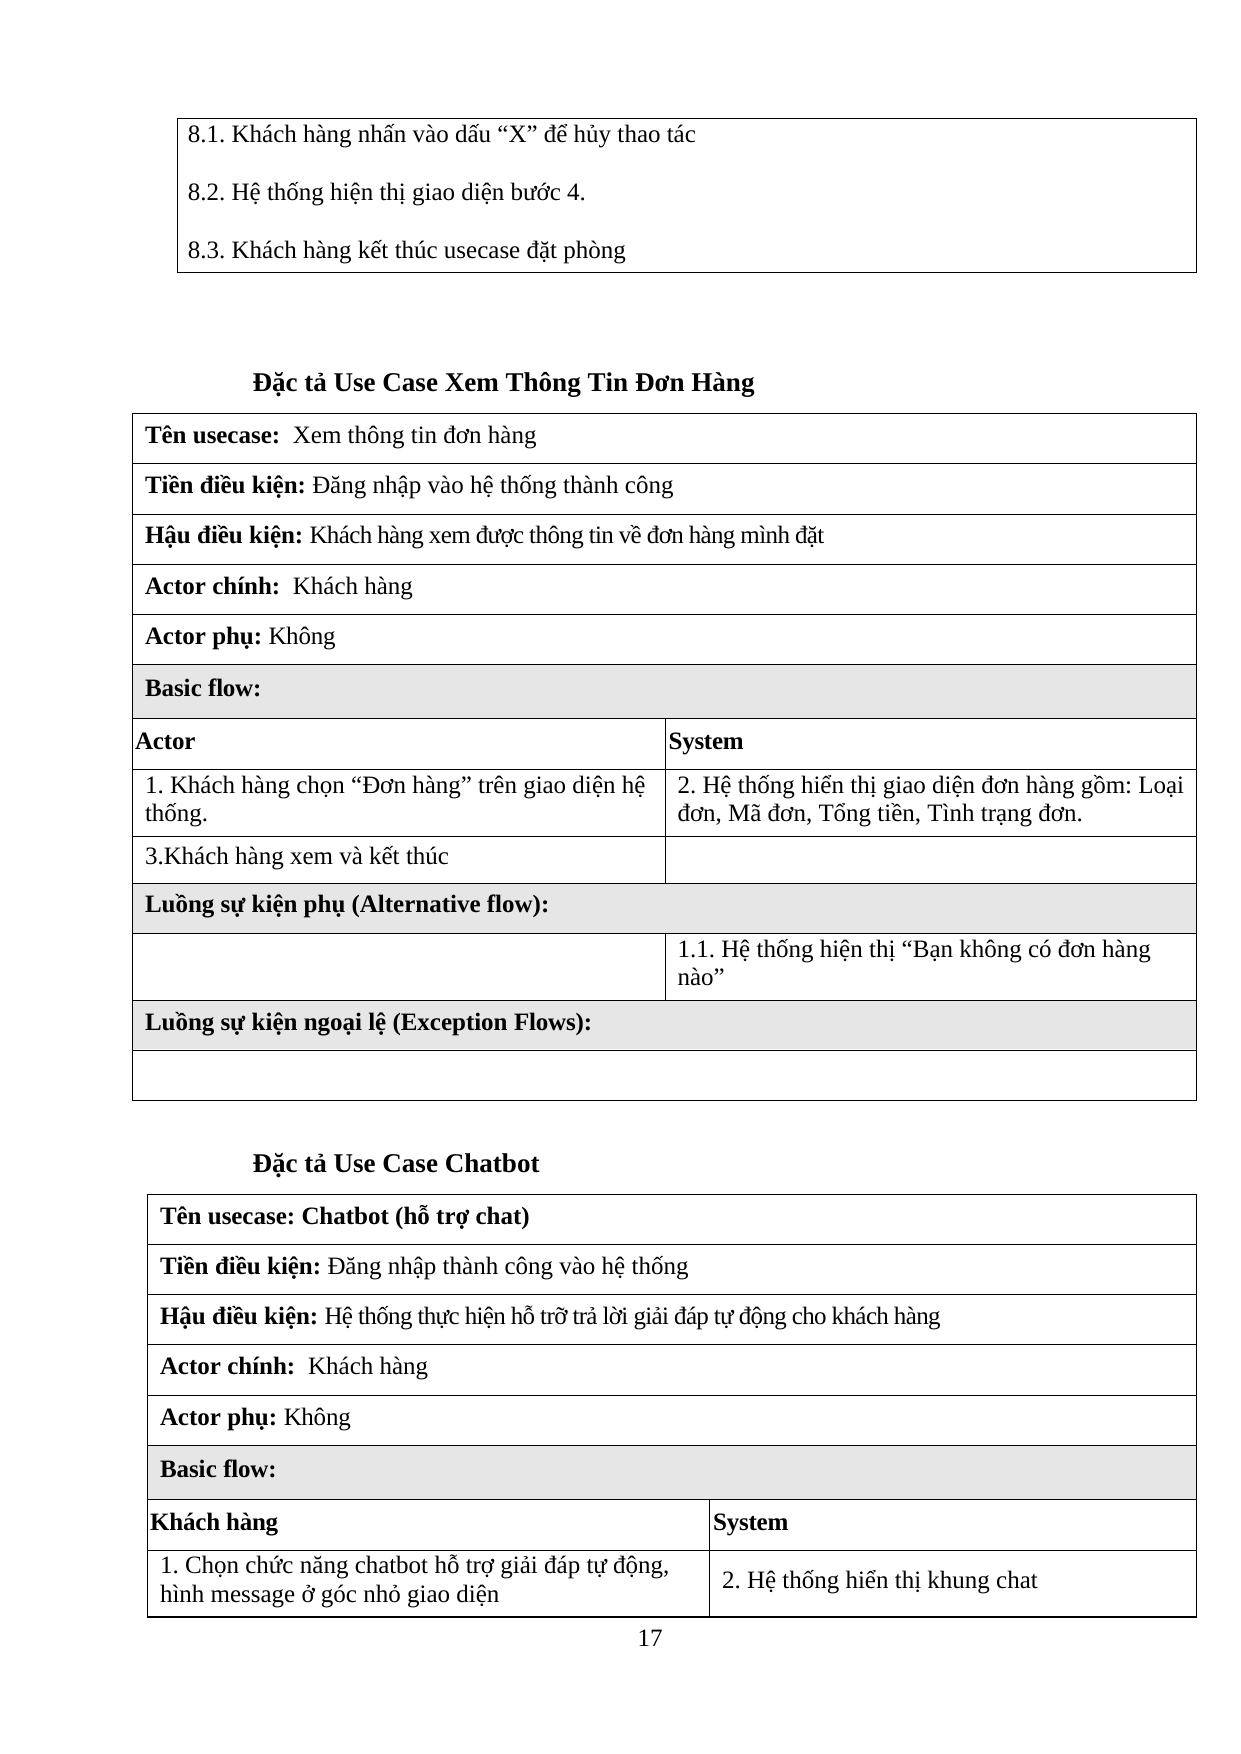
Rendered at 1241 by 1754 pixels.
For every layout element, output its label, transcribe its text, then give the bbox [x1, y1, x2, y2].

table_cell Basic flow: [133, 665, 1196, 718]
table_header Tên usecase: Chatbot (hỗ trợ chat) [148, 1195, 1196, 1244]
table_cell Luồng sự kiện ngoại lệ (Exception Flows): [133, 1001, 1196, 1049]
table_cell 8.1. Khách hàng nhấn vào dấu “X” để hủy thao tác 8.2. Hệ thống hiện thị giao diện bước 4. 8.3. Khách hàng kết thúc usecase đặt phòng [178, 119, 1196, 272]
table_cell Tiền điều kiện: Đăng nhập thành công vào hệ thống [148, 1245, 1196, 1294]
table_header Tên usecase: Xem thông tin đơn hàng [133, 414, 1196, 463]
table_cell Luồng sự kiện phụ (Alternative flow): [133, 884, 1196, 933]
table_cell Actor phụ: Không [133, 615, 1196, 664]
table_cell [666, 837, 1196, 882]
table_cell Actor phụ: Không [148, 1396, 1196, 1445]
table_cell 1. Khách hàng chọn “Đơn hàng” trên giao diện hệ thống. [133, 770, 665, 836]
table_cell 2. Hệ thống hiển thị giao diện đơn hàng gồm: Loại đơn, Mã đơn, Tổng tiền, Tình trạng đơn. [666, 770, 1196, 836]
table_cell 1. Chọn chức năng chatbot hỗ trợ giải đáp tự động, hình message ở góc nhỏ giao diện [148, 1551, 709, 1616]
table_cell [133, 1051, 1196, 1099]
table_cell 3.Khách hàng xem và kết thúc [133, 837, 665, 882]
table_cell Basic flow: [148, 1446, 1196, 1499]
table_cell Actor [133, 719, 665, 769]
table_cell System [710, 1500, 1196, 1549]
table_cell Hậu điều kiện: Khách hàng xem được thông tin về đơn hàng mình đặt [133, 515, 1196, 563]
table_cell Hậu điều kiện: Hệ thống thực hiện hỗ trỡ trả lời giải đáp tự động cho khách hàng [148, 1295, 1196, 1344]
table_cell Khách hàng [148, 1500, 709, 1549]
table_cell [133, 934, 665, 999]
table_cell 2. Hệ thống hiển thị khung chat [710, 1551, 1196, 1616]
table_cell System [666, 719, 1196, 769]
table_cell Hệ thống hiện thị “Bạn không có đơn hàng nào” [666, 934, 1196, 999]
table_cell Actor chính: Khách hàng [133, 565, 1196, 614]
list Đặc tả Use Case Xem Thông Tin Đơn Hàng [252, 366, 1122, 398]
table_cell Actor chính: Khách hàng [148, 1345, 1196, 1395]
text Đặc tả Use Case Chatbot [177, 1147, 1122, 1178]
table_cell Tiền điều kiện: Đăng nhập vào hệ thống thành công [133, 464, 1196, 514]
